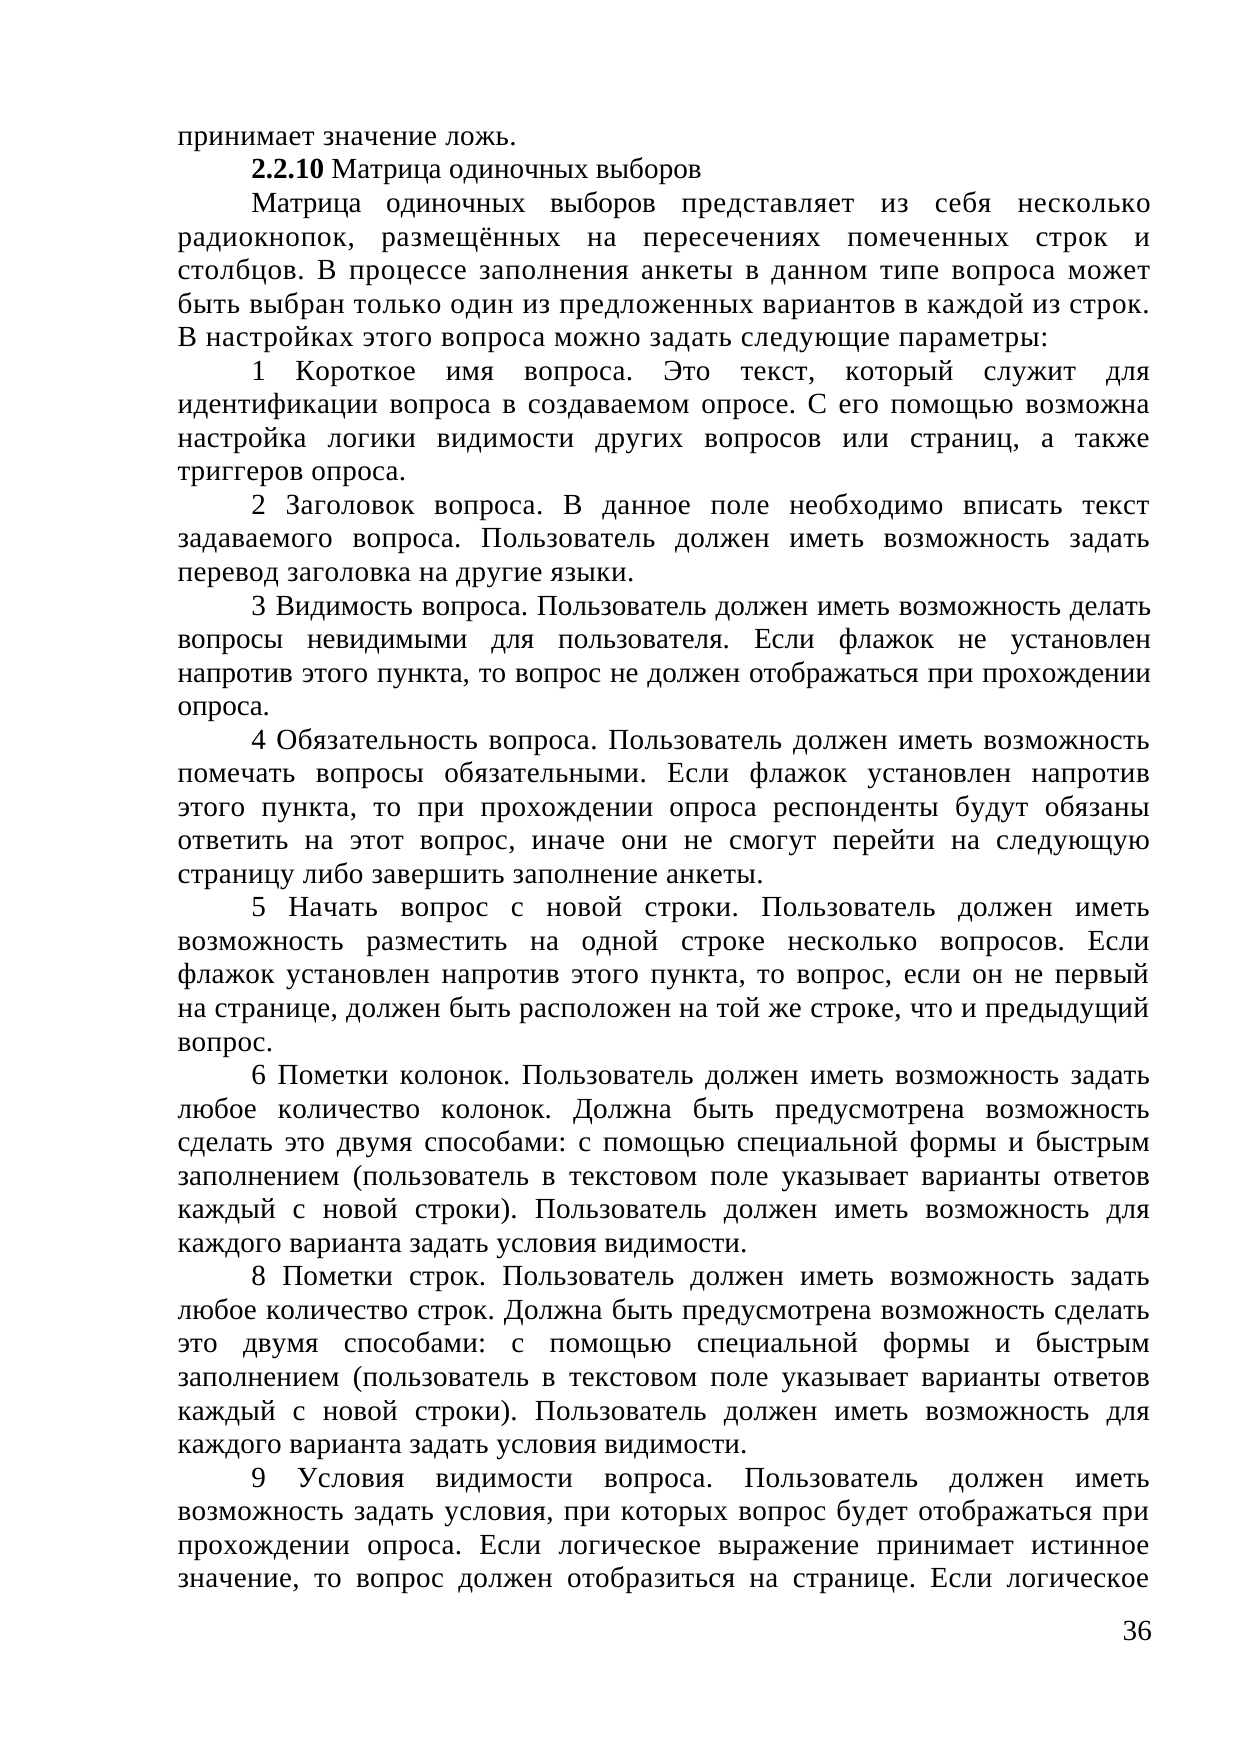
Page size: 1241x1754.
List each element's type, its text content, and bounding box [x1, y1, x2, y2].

text 6 Пометки колонок. Пользователь должен иметь возможность задать любое количество колонок. Должна быть предусмотрена возможность сделать это двумя способами: с помощью специальной формы и быстрым заполнением (пользователь в текстовом поле указывает варианты ответов каждый с новой строки). Пользователь должен иметь возможность для каждого варианта задать условия видимости. [177, 1057, 1152, 1258]
text 2.2.10 Матрица одиночных выборов [177, 152, 1152, 185]
text 4 Обязательность вопроса. Пользователь должен иметь возможность помечать вопросы обязательными. Если флажок установлен напротив этого пункта, то при прохождении опроса респонденты будут обязаны ответить на этот вопрос, иначе они не смогут перейти на следующую страницу либо завершить заполнение анкеты. [177, 722, 1152, 889]
text 5 Начать вопрос с новой строки. Пользователь должен иметь возможность разместить на одной строке несколько вопросов. Если флажок установлен напротив этого пункта, то вопрос, если он не первый на странице, должен быть расположен на той же строке, что и предыдущий вопрос. [177, 889, 1152, 1057]
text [177, 1460, 1152, 1594]
text 2 Заголовок вопроса. В данное поле необходимо вписать текст задаваемого вопроса. Пользователь должен иметь возможность задать перевод заголовка на другие языки. [177, 487, 1152, 588]
text 8 Пометки строк. Пользователь должен иметь возможность задать любое количество строк. Должна быть предусмотрена возможность сделать это двумя способами: с помощью специальной формы и быстрым заполнением (пользователь в текстовом поле указывает варианты ответов каждый с новой строки). Пользователь должен иметь возможность для каждого варианта задать условия видимости. [177, 1258, 1152, 1460]
text 3 Видимость вопроса. Пользователь должен иметь возможность делать вопросы невидимыми для пользователя. Если флажок не установлен напротив этого пункта, то вопрос не должен отображаться при прохождении опроса. [177, 588, 1152, 722]
text 1 Короткое имя вопроса. Это текст, который служит для идентификации вопроса в создаваемом опросе. С его помощью возможна настройка логики видимости других вопросов или страниц, а также триггеров опроса. [177, 353, 1152, 487]
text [177, 118, 1152, 152]
text Матрица одиночных выборов представляет из себя несколько радиокнопок, размещённых на пересечениях помеченных строк и столбцов. В процессе заполнения анкеты в данном типе вопроса может быть выбран только один из предложенных вариантов в каждой из строк. В настройках этого вопроса можно задать следующие параметры: [177, 185, 1152, 353]
